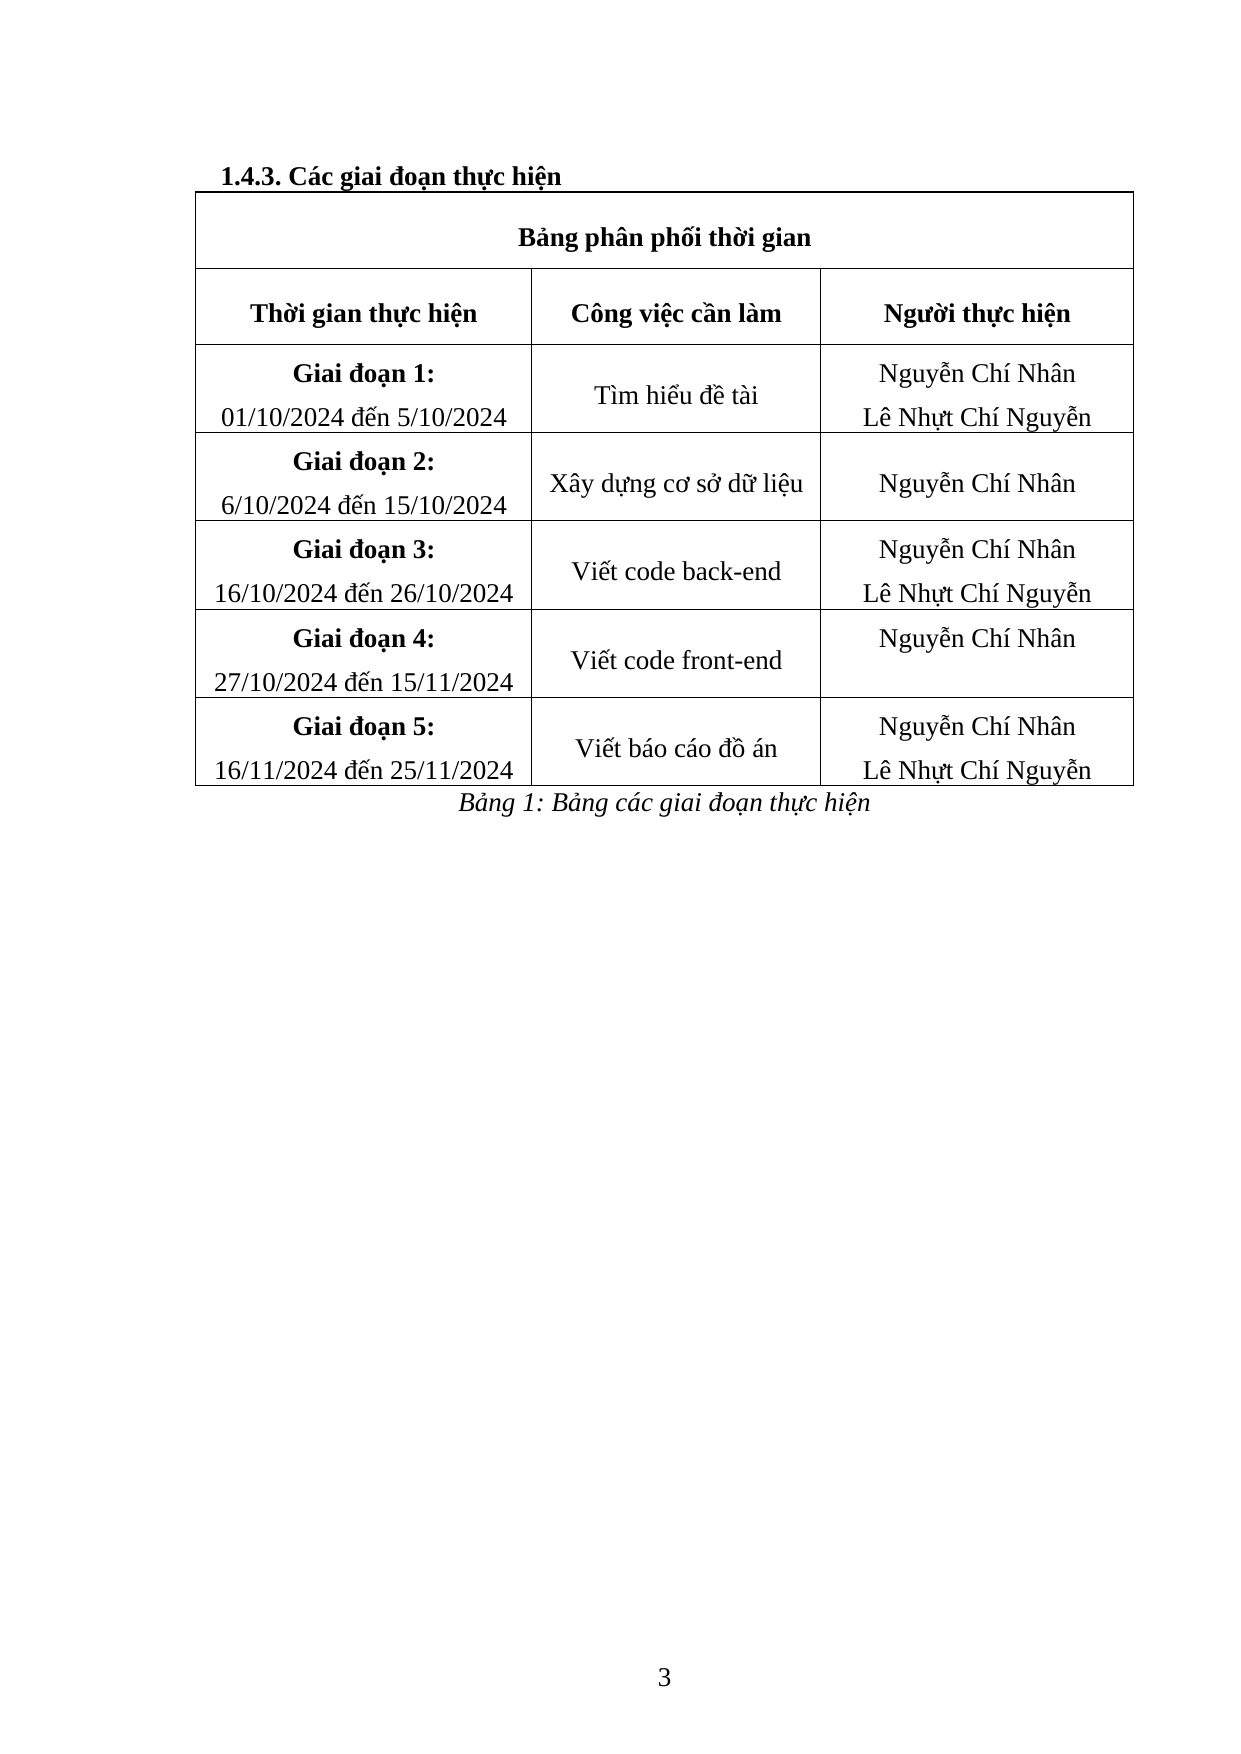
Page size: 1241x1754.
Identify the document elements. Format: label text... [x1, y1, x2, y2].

table_cell Nguyễn Chí Nhân Lê Nhựt Chí Nguyễn [821, 345, 1133, 432]
text Bảng 1: Bảng các giai đoạn thực hiện [207, 786, 1122, 817]
table_cell Người thực hiện [821, 269, 1133, 343]
table_cell Giai đoạn 1: 01/10/2024 đến 5/10/2024 [196, 345, 531, 432]
table_cell Nguyễn Chí Nhân Lê Nhựt Chí Nguyễn [821, 521, 1133, 608]
table_cell Giai đoạn 4: 27/10/2024 đến 15/11/2024 [196, 610, 531, 697]
table_cell Thời gian thực hiện [196, 269, 531, 343]
table_cell Giai đoạn 3: 16/10/2024 đến 26/10/2024 [196, 521, 531, 608]
table_cell Nguyễn Chí Nhân Lê Nhựt Chí Nguyễn [821, 698, 1133, 785]
table_cell Viết code front-end [532, 610, 820, 697]
table_cell Nguyễn Chí Nhân [821, 610, 1133, 697]
table_cell Viết báo cáo đồ án [532, 698, 820, 785]
table_cell Xây dựng cơ sở dữ liệu [532, 433, 820, 520]
table_cell Tìm hiểu đề tài [532, 345, 820, 432]
table_cell Viết code back-end [532, 521, 820, 608]
table_cell Công việc cần làm [532, 269, 820, 343]
table_header Bảng phân phối thời gian [196, 193, 1133, 268]
text 1.4.3. Các giai đoạn thực hiện [207, 160, 1122, 191]
table_cell Nguyễn Chí Nhân [821, 433, 1133, 520]
table_cell Giai đoạn 5: 16/11/2024 đến 25/11/2024 [196, 698, 531, 785]
table_cell Giai đoạn 2: 6/10/2024 đến 15/10/2024 [196, 433, 531, 520]
